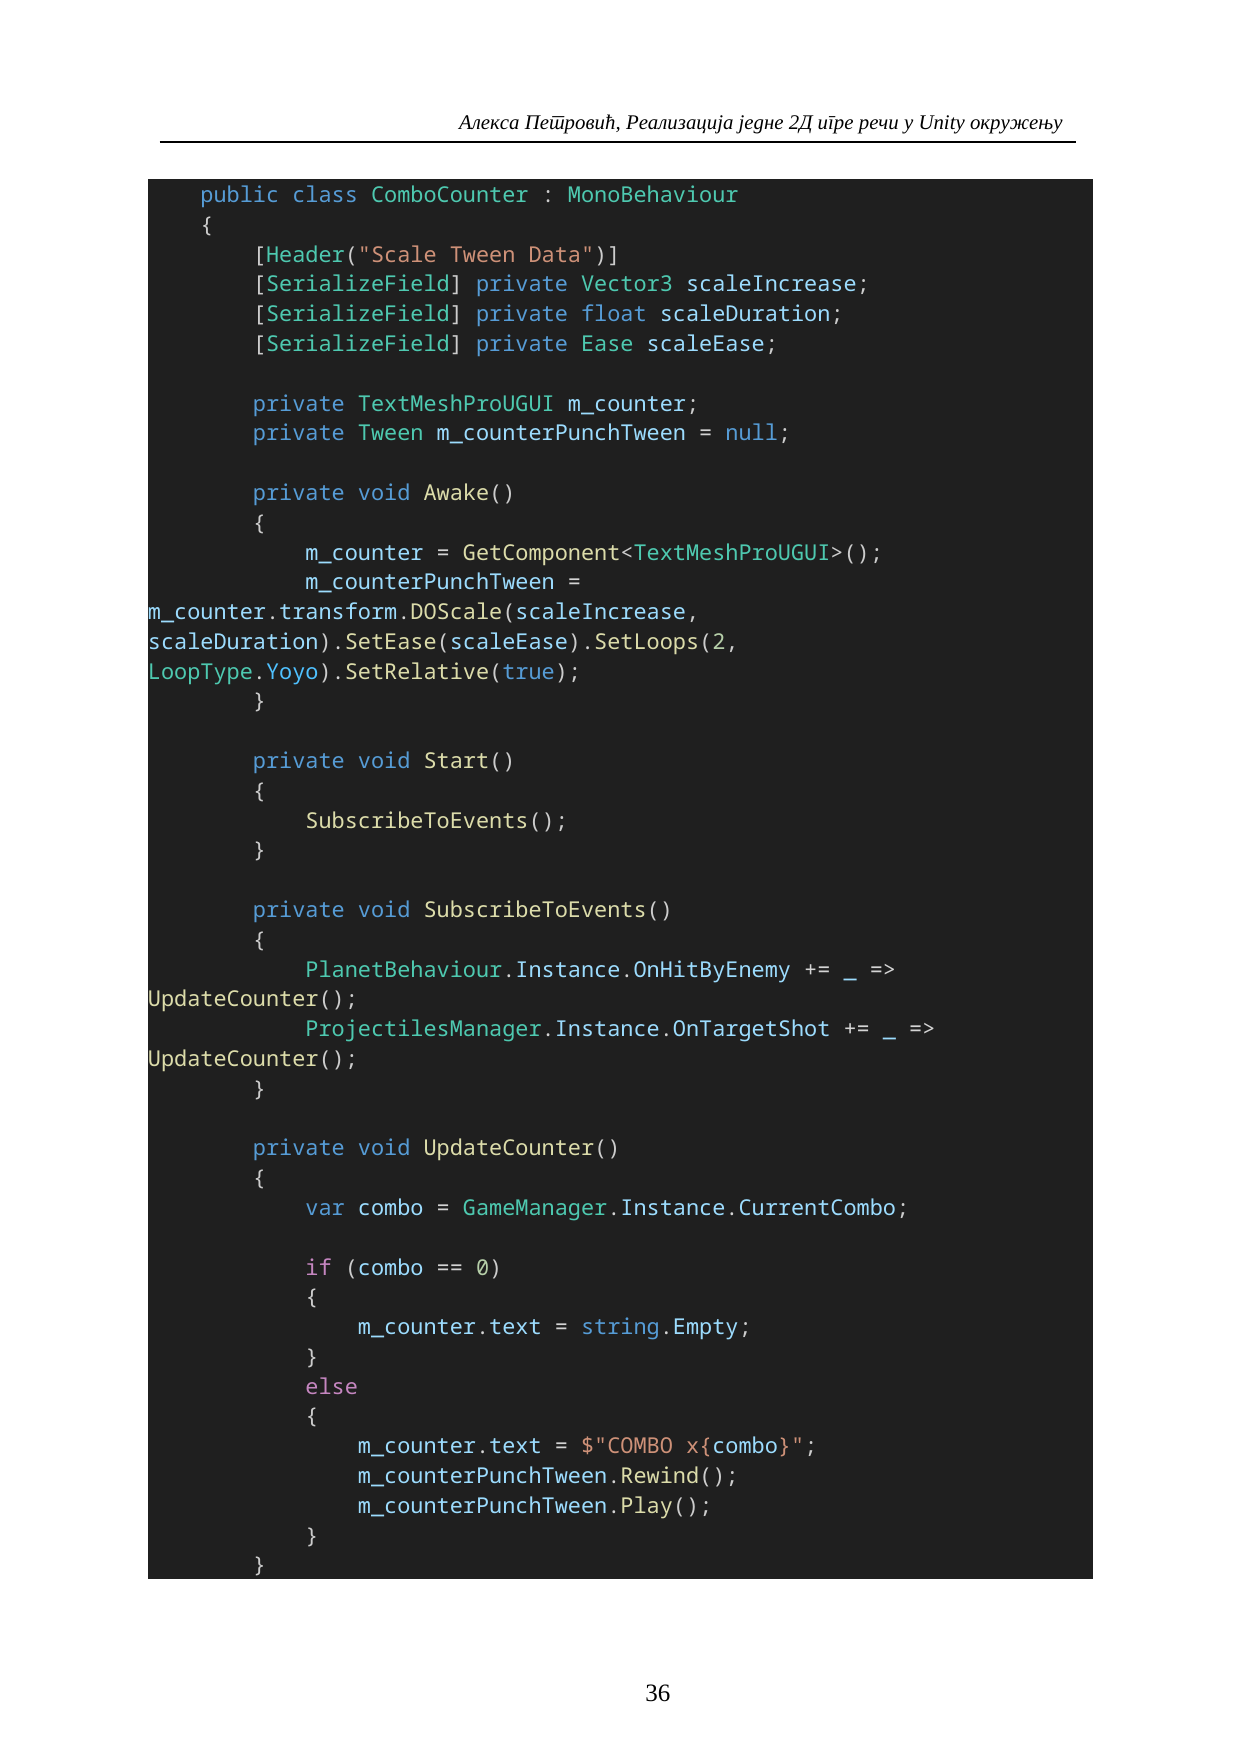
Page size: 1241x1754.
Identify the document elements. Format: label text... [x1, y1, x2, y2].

text } [148, 1073, 1093, 1102]
text { [148, 1281, 1093, 1311]
text [SerializeField] private Vector3 scaleIncrease; [148, 268, 1093, 298]
text else [148, 1371, 1093, 1400]
text ProjectilesManager.Instance.OnTargetShot += _ => UpdateCounter(); [148, 1013, 1093, 1073]
text [SerializeField] private float scaleDuration; [148, 298, 1093, 328]
text } [148, 834, 1093, 864]
text { [148, 924, 1093, 953]
text if (combo == 0) [148, 1251, 1093, 1281]
text private void SubscribeToEvents() [148, 894, 1093, 924]
text { [148, 775, 1093, 804]
text { [148, 1400, 1093, 1430]
text } [148, 685, 1093, 715]
text private void Awake() [148, 477, 1093, 507]
text m_counter.text = string.Empty; [148, 1311, 1093, 1341]
text [Header("Scale Tween Data")] [148, 238, 1093, 268]
text } [148, 1519, 1093, 1549]
text } [148, 1549, 1093, 1579]
text m_counterPunchTween.Rewind(); [148, 1460, 1093, 1490]
text private TextMeshProUGUI m_counter; [148, 387, 1093, 417]
text SubscribeToEvents(); [148, 804, 1093, 834]
text { [148, 1162, 1093, 1192]
text m_counter = GetComponent<TextMeshProUGUI>(); [148, 536, 1093, 566]
text private void Start() [148, 745, 1093, 775]
text [SerializeField] private Ease scaleEase; [148, 328, 1093, 358]
text PlanetBehaviour.Instance.OnHitByEnemy += _ => UpdateCounter(); [148, 953, 1093, 1013]
text m_counter.text = $"COMBO x{combo}"; [148, 1430, 1093, 1460]
text m_counterPunchTween.Play(); [148, 1490, 1093, 1519]
text private void UpdateCounter() [148, 1132, 1093, 1162]
text { [148, 209, 1093, 238]
text var combo = GameManager.Instance.CurrentCombo; [148, 1192, 1093, 1222]
text public class ComboCounter : MonoBehaviour [148, 179, 1093, 209]
text private Tween m_counterPunchTween = null; [148, 417, 1093, 447]
text { [148, 507, 1093, 536]
text } [148, 1341, 1093, 1371]
text m_counterPunchTween = m_counter.transform.DOScale(scaleIncrease, scaleDuration).SetEase(scaleEase).SetLoops(2, LoopType.Yoyo).SetRelative(true); [148, 566, 1093, 685]
